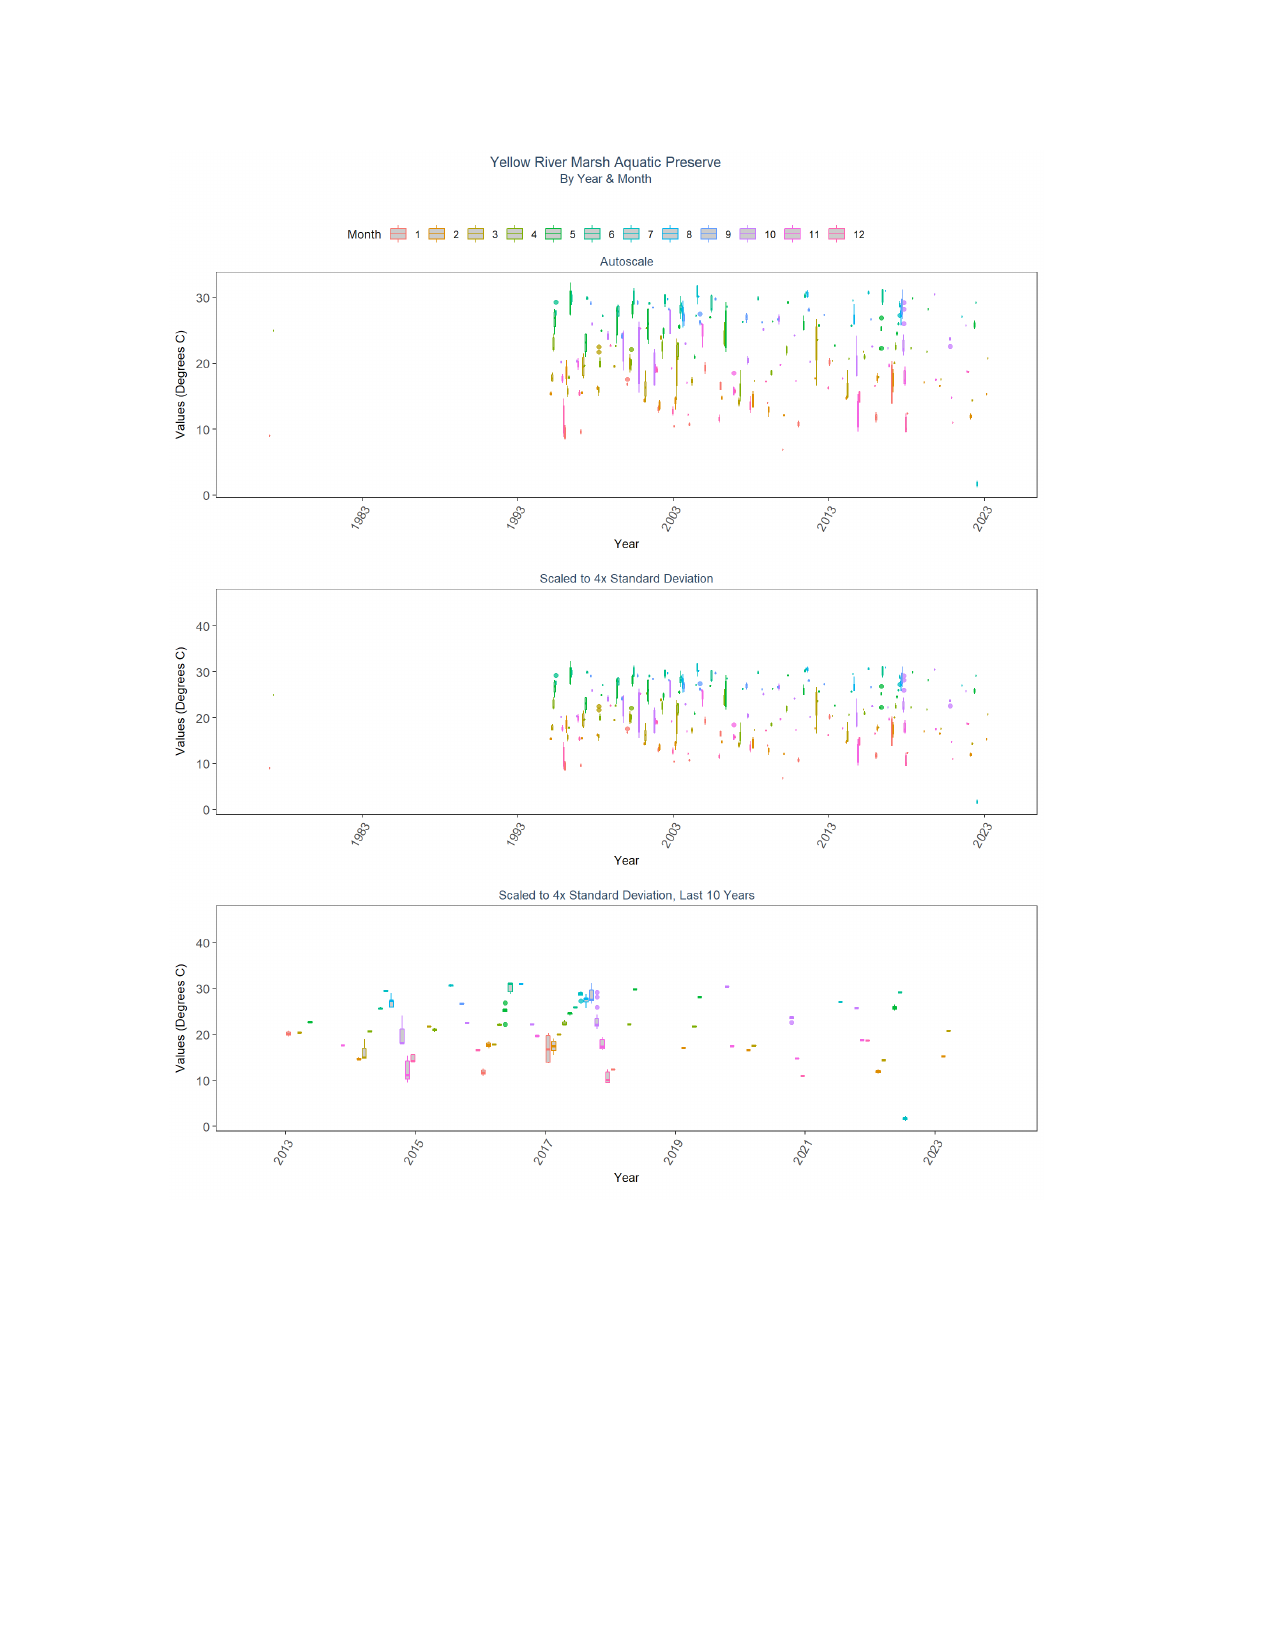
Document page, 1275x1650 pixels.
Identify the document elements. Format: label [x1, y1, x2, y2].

picture [168, 150, 1044, 1200]
